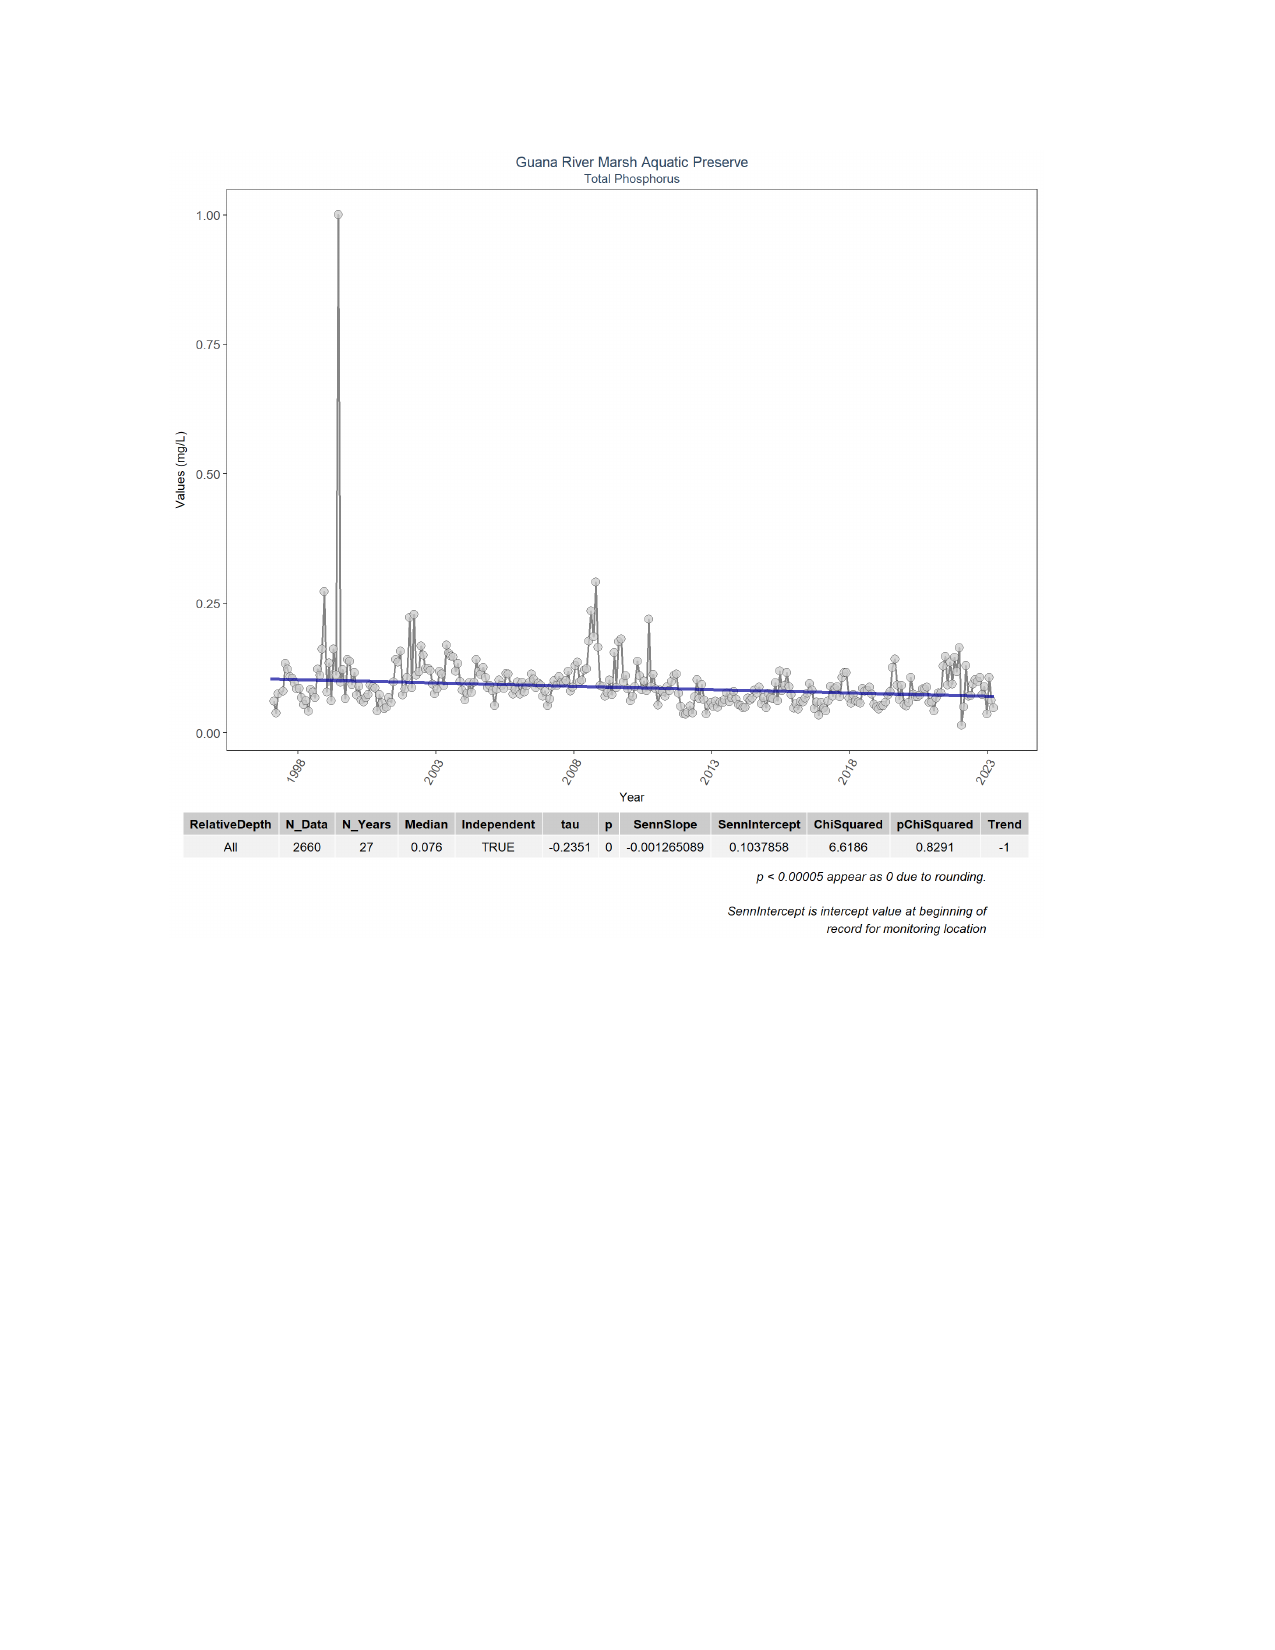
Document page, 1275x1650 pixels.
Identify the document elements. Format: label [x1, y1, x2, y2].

picture [168, 150, 1044, 938]
